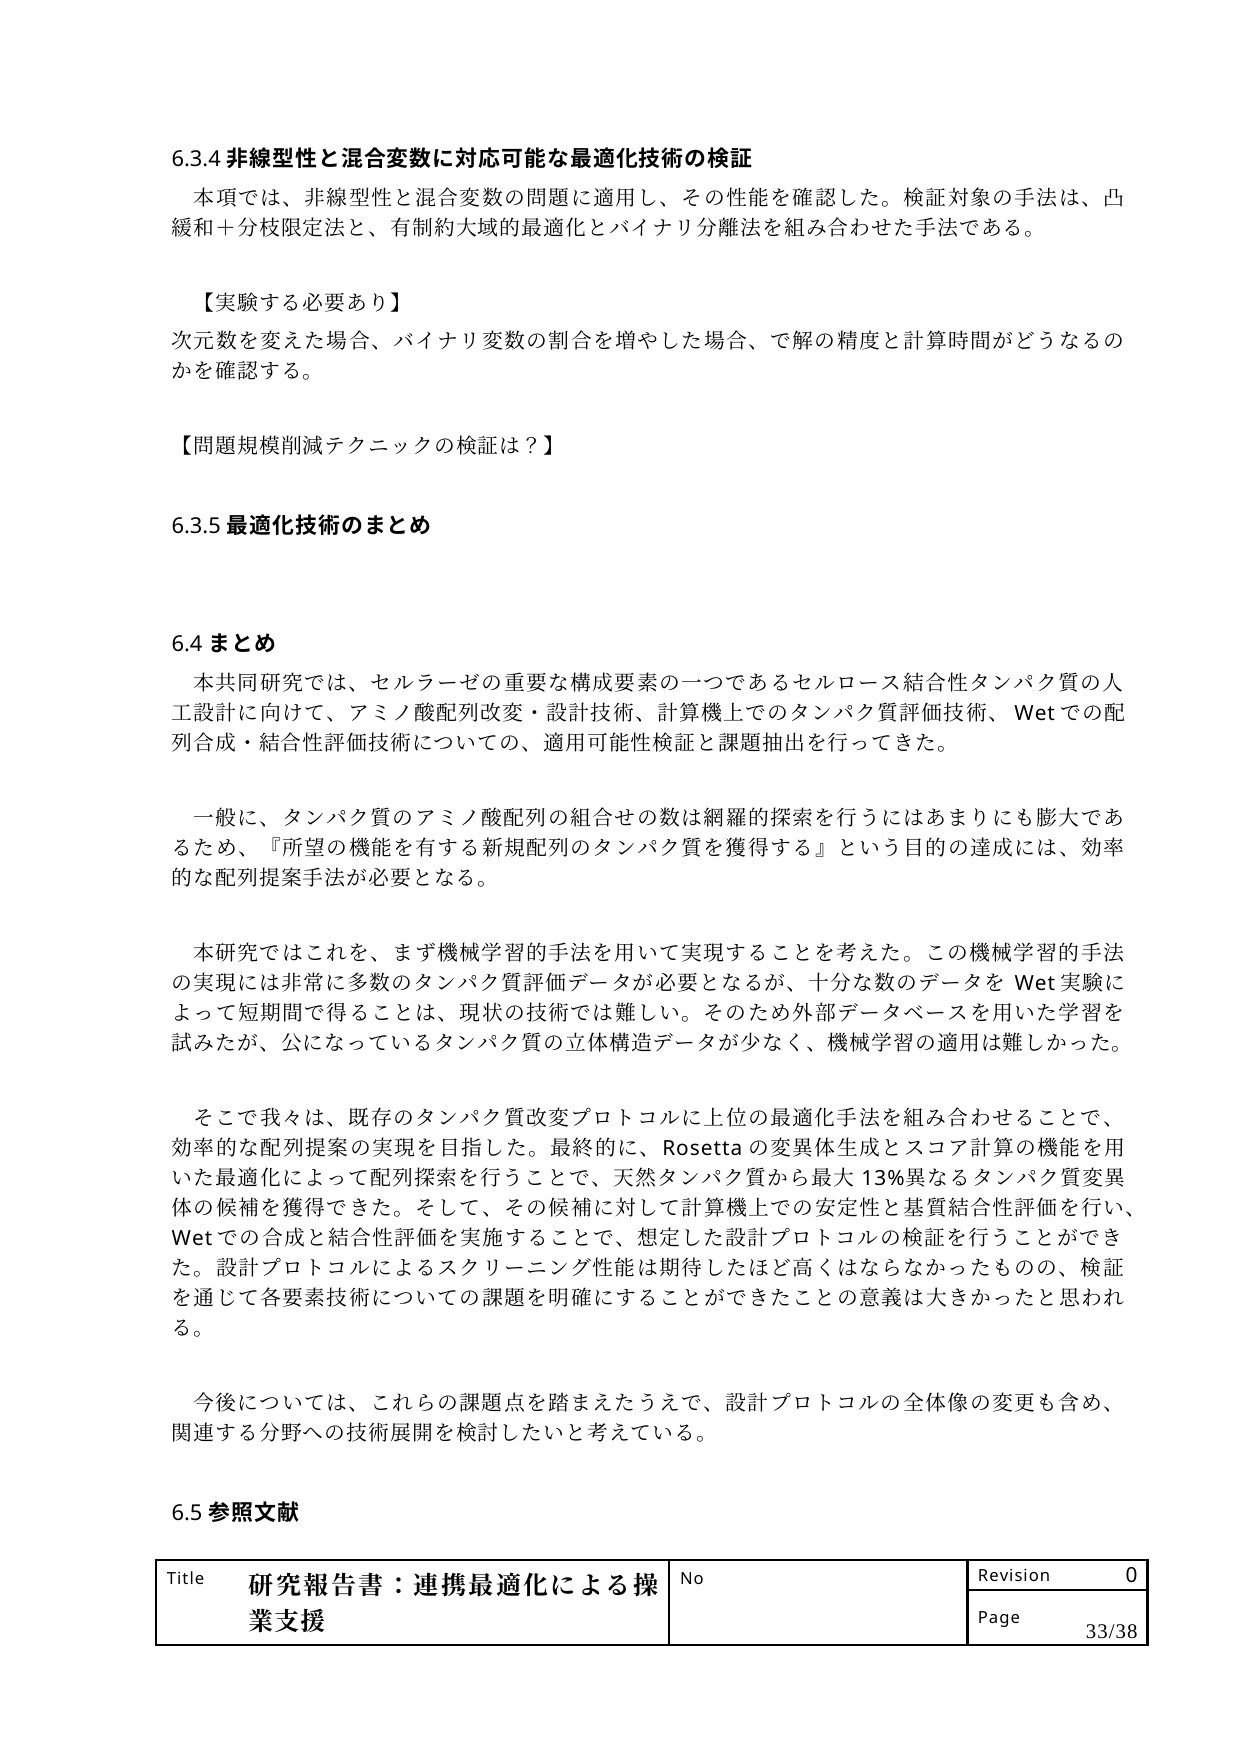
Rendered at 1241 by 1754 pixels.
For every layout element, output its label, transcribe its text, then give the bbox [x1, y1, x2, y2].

subtitle 最適化技術のまとめ [171, 508, 1126, 540]
subtitle まとめ [171, 626, 1126, 658]
text 本研究ではこれを、まず機械学習的手法を用いて実現することを考えた。この機械学習的手法の実現には非常に多数のタンパク質評価データが必要となるが、十分な数のデータをWet実験によって短期間で得ることは、現状の技術では難しい。そのため外部データベースを用いた学習を試みたが、公になっているタンパク質の立体構造データが少なく、機械学習の適用は難しかった。 [171, 936, 1126, 1056]
text 【実験する必要あり】 [171, 286, 1126, 316]
text 次元数を変えた場合、バイナリ変数の割合を増やした場合、で解の精度と計算時間がどうなるのかを確認する。 [171, 324, 1126, 384]
text そこで我々は、既存のタンパク質改変プロトコルに上位の最適化手法を組み合わせることで、効率的な配列提案の実現を目指した。最終的に、Rosettaの変異体生成とスコア計算の機能を用いた最適化によって配列探索を行うことで、天然タンパク質から最大13%異なるタンパク質変異体の候補を獲得できた。そして、その候補に対して計算機上での安定性と基質結合性評価を行い、Wetでの合成と結合性評価を実施することで、想定した設計プロトコルの検証を行うことができた。設計プロトコルによるスクリーニング性能は期待したほど高くはならなかったものの、検証を通じて各要素技術についての課題を明確にすることができたことの意義は大きかったと思われる。 [171, 1101, 1126, 1341]
subtitle 非線型性と混合変数に対応可能な最適化技術の検証 [171, 141, 1126, 173]
text 本共同研究では、セルラーゼの重要な構成要素の一つであるセルロース結合性タンパク質の人工設計に向けて、アミノ酸配列改変・設計技術、計算機上でのタンパク質評価技術、Wetでの配列合成・結合性評価技術についての、適用可能性検証と課題抽出を行ってきた。 [171, 666, 1126, 756]
text 【問題規模削減テクニックの検証は？】 [171, 429, 1126, 459]
text 一般に、タンパク質のアミノ酸配列の組合せの数は網羅的探索を行うにはあまりにも膨大であるため、『所望の機能を有する新規配列のタンパク質を獲得する』という目的の達成には、効率的な配列提案手法が必要となる。 [171, 801, 1126, 891]
text 本項では、非線型性と混合変数の問題に適用し、その性能を確認した。検証対象の手法は、凸緩和＋分枝限定法と、有制約大域的最適化とバイナリ分離法を組み合わせた手法である。 [171, 181, 1126, 241]
text 今後については、これらの課題点を踏まえたうえで、設計プロトコルの全体像の変更も含め、関連する分野への技術展開を検討したいと考えている。 [171, 1386, 1126, 1446]
